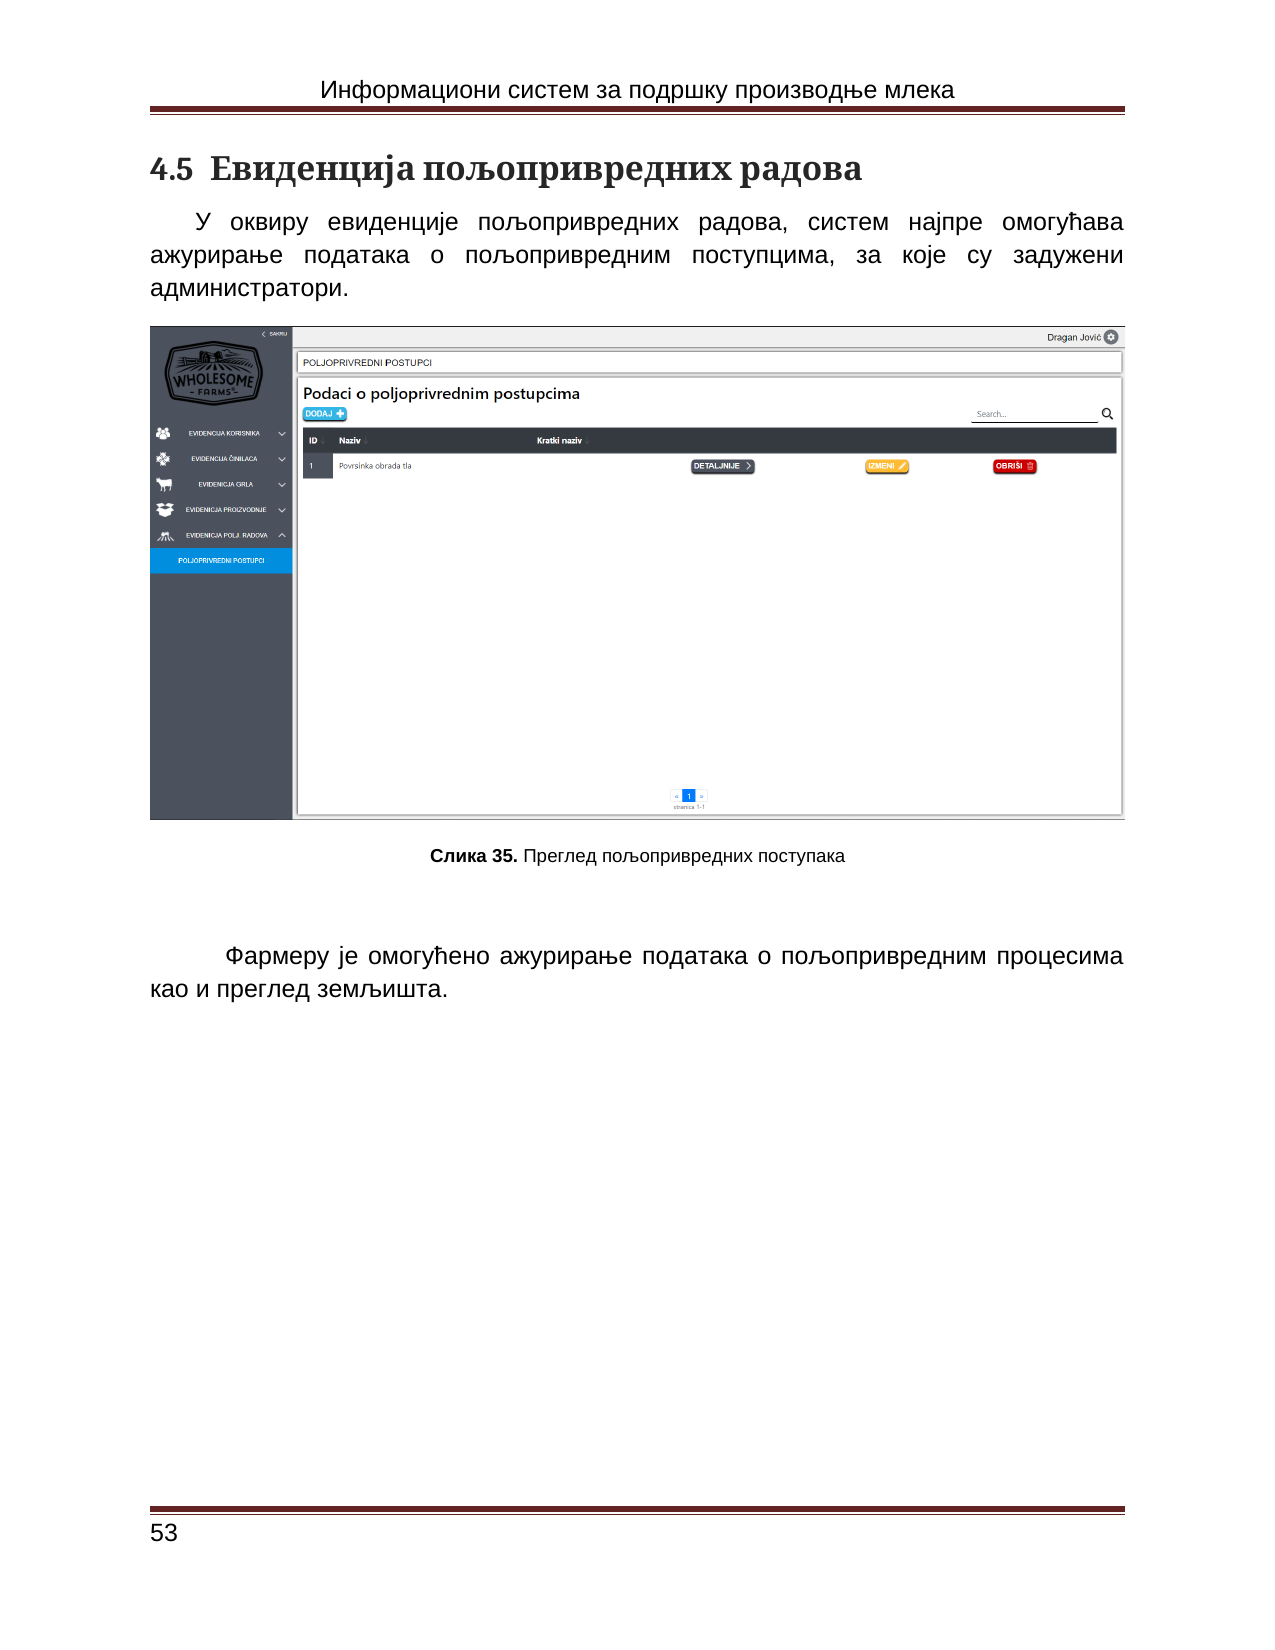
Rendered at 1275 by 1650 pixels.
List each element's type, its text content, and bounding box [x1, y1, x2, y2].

text У оквиру евиденције пољопривредних радова, систем најпре омогућава ажурирање података о пољопривредним поступцима, за које су задужени администратори. [150, 207, 1125, 301]
subtitle Евиденција пољопривредних радова [150, 150, 1125, 188]
picture [150, 326, 1125, 820]
text Фармеру је омогућено ажурирање података о пољопривредним процесима као и преглед земљишта. [150, 941, 1125, 1003]
